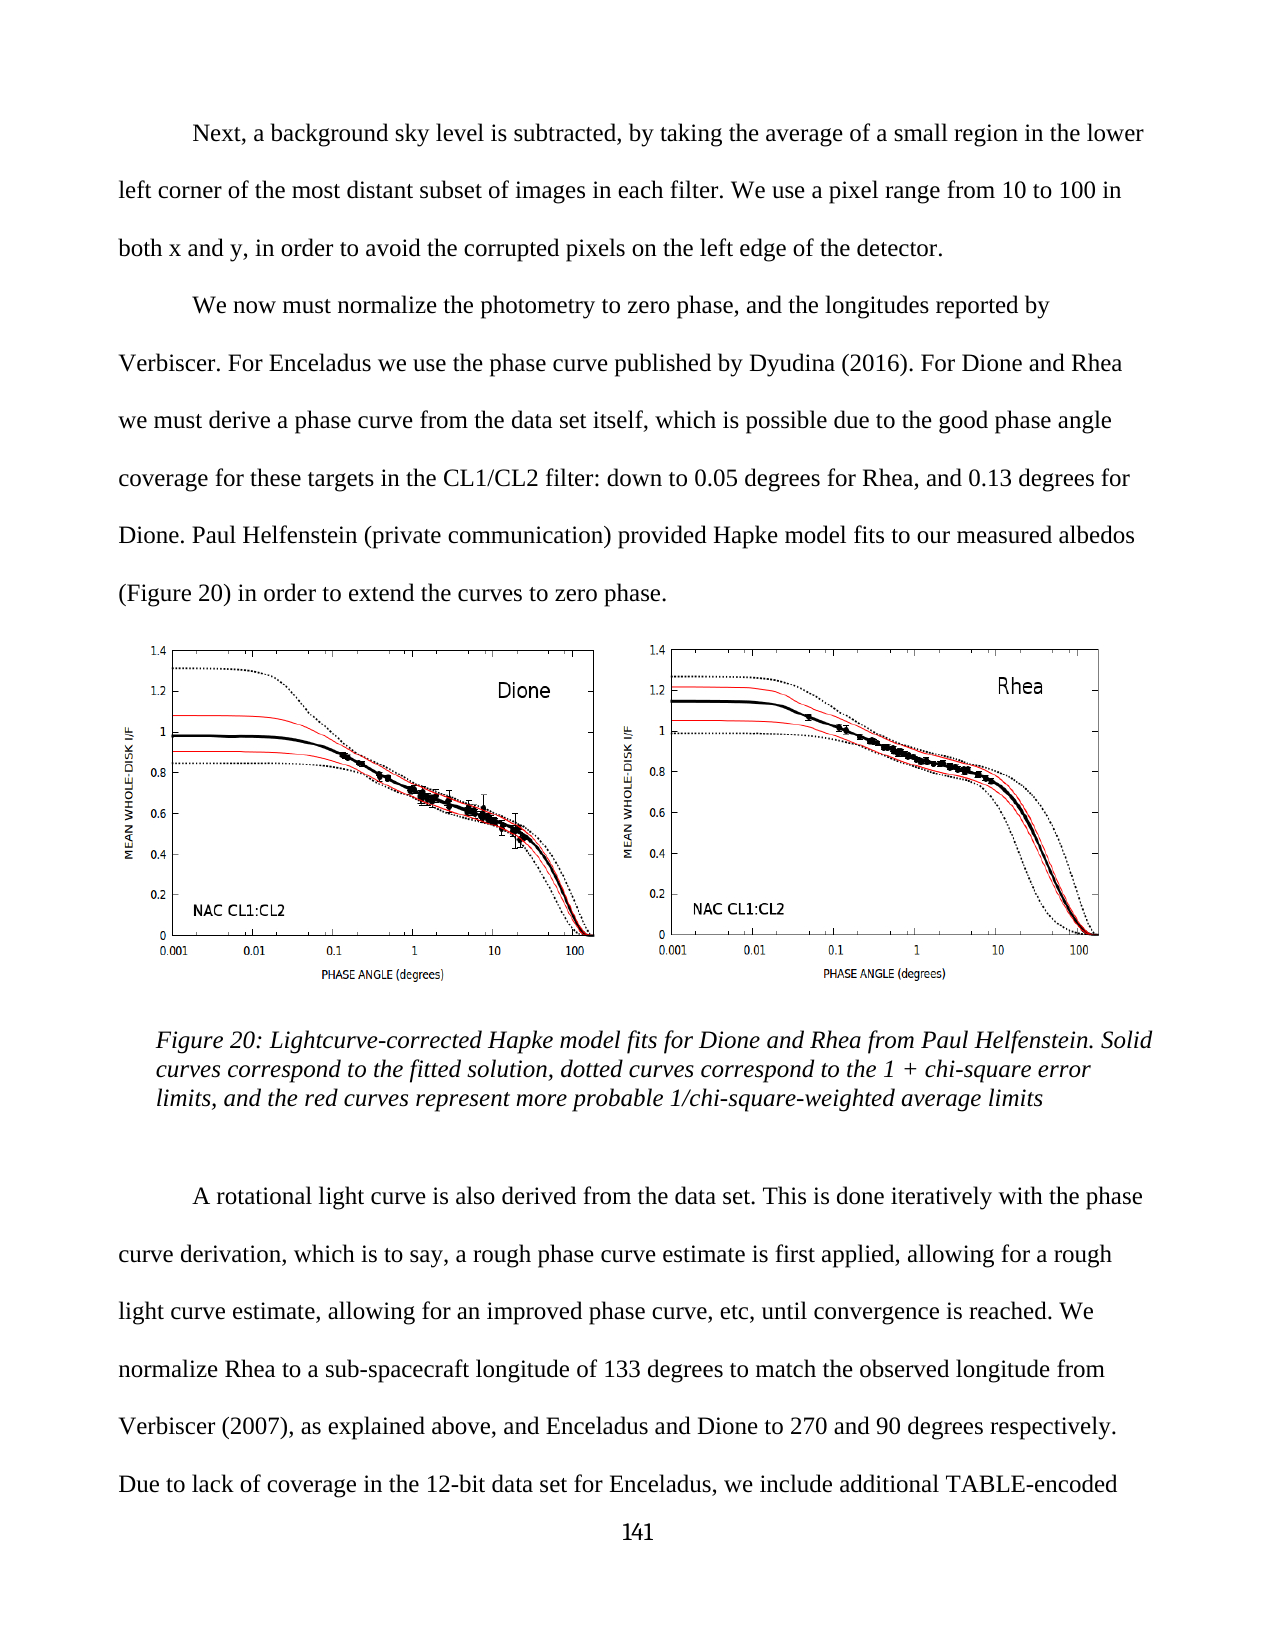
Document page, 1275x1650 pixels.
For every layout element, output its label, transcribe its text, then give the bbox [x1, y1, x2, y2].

picture [118, 635, 1116, 984]
text Next, a background sky level is subtracted, by taking the average of a small region in the lower left corner of the most distant subset of images in each filter. We use a pixel range from 10 to 100 in both x and y, in order to avoid the corrupted pixels on the left edge of the detector. [118, 118, 1157, 262]
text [118, 1181, 1157, 1498]
text Figure 20: Lightcurve-corrected Hapke model fits for Dione and Rhea from Paul Helfenstein. Solid curves correspond to the fitted solution, dotted curves correspond to the 1 + chi-square error limits, and the red curves represent more probable 1/chi-square-weighted average limits [156, 1025, 1157, 1111]
text We now must normalize the photometry to zero phase, and the longitudes reported by Verbiscer. For Enceladus we use the phase curve published by Dyudina (2016). For Dione and Rhea we must derive a phase curve from the data set itself, which is possible due to the good phase angle coverage for these targets in the CL1/CL2 filter: down to 0.05 degrees for Rhea, and 0.13 degrees for Dione. Paul Helfenstein (private communication) provided Hapke model fits to our measured albedos (Figure 20) in order to extend the curves to zero phase. [118, 291, 1157, 607]
